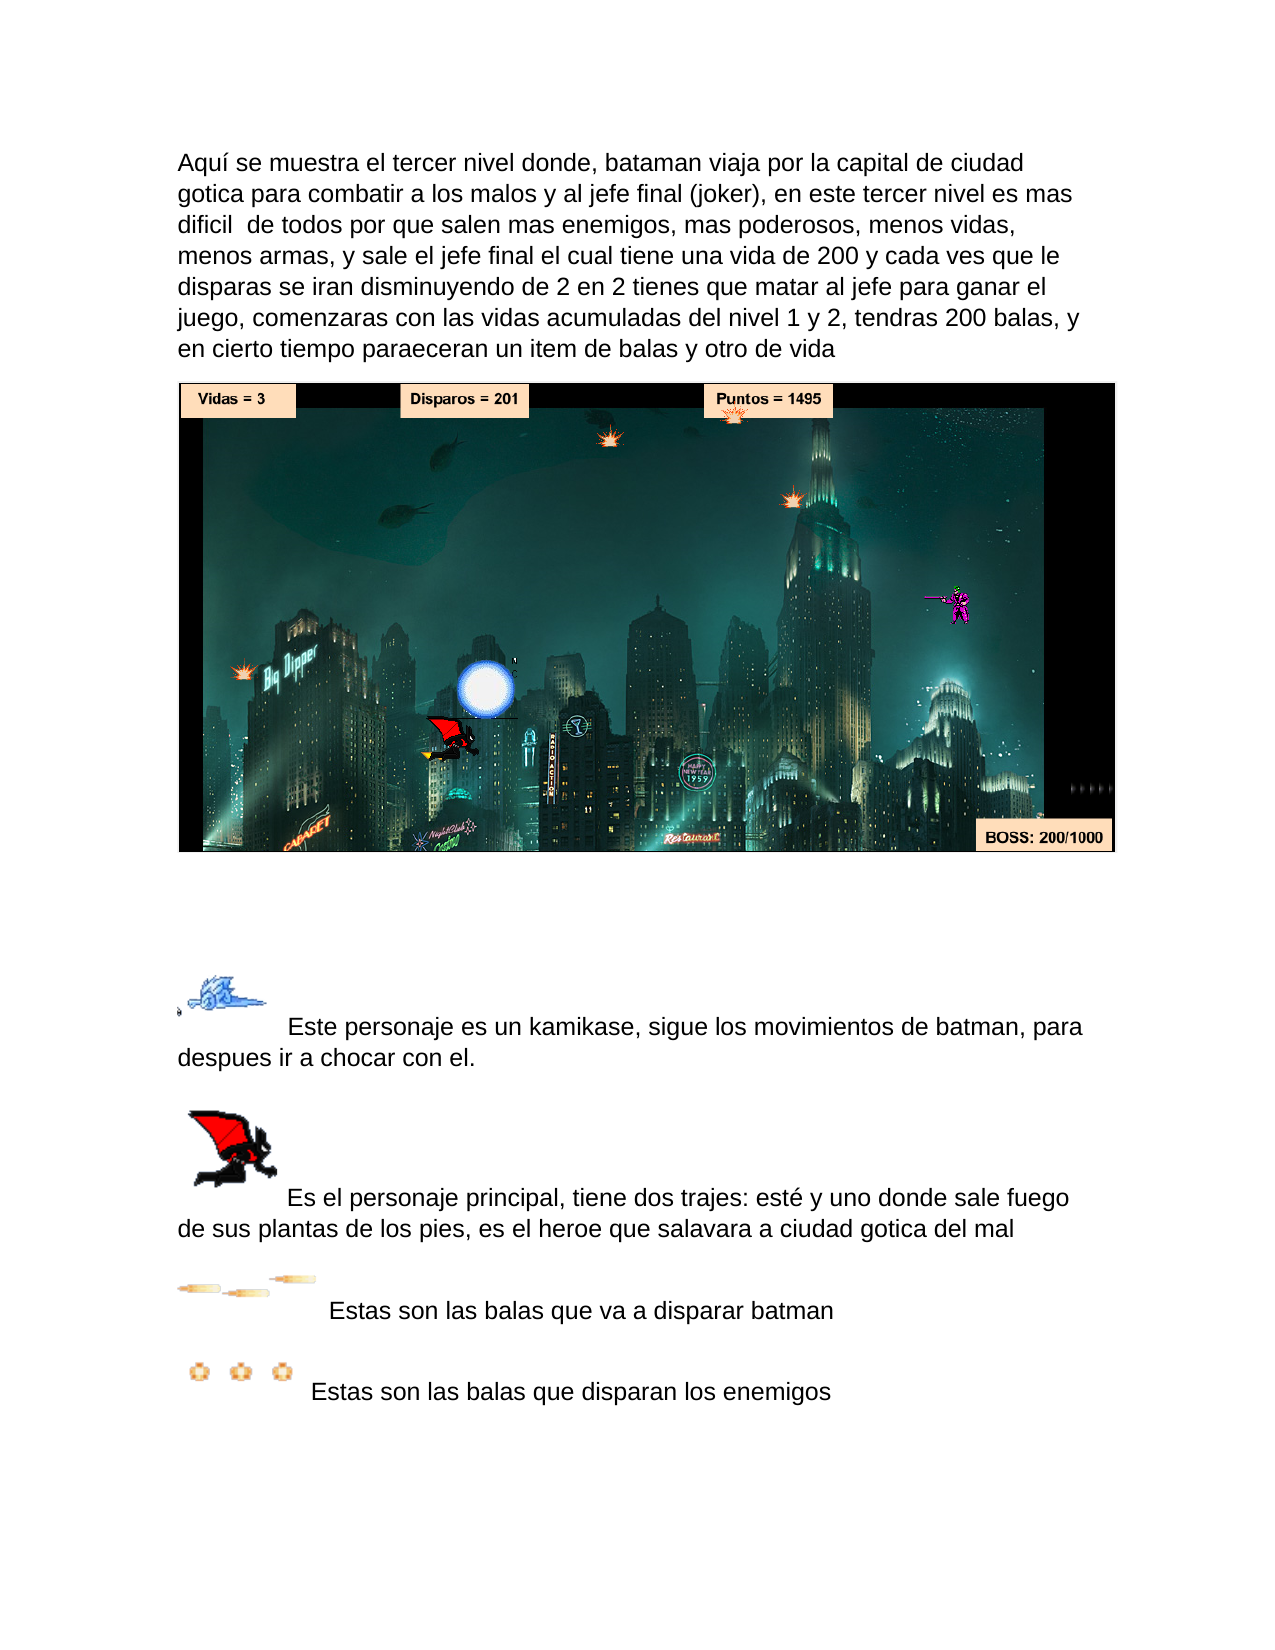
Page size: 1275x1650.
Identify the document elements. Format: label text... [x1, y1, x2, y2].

picture [177, 1343, 304, 1401]
picture [177, 381, 1118, 853]
picture [177, 1090, 287, 1207]
picture [177, 966, 281, 1036]
text Aquí se muestra el tercer nivel donde, bataman viaja por la capital de ciudad gotica para combatir a los malos y al jefe final (joker), en este tercer nivel es mas dificil de todos por que salen mas enemigos, mas poderosos, menos vidas, menos armas, y sale el jefe final el cual tiene una vida de 200 y cada ves que le disparas se iran disminuyendo de 2 en 2 tienes que matar al jefe para ganar el juego, comenzaras con las vidas acumuladas del nivel 1 y 2, tendras 200 balas, y en cierto tiempo paraeceran un item de balas y otro de vida [177, 148, 1098, 363]
text Es el personaje principal, tiene dos trajes: esté y uno donde sale fuego de sus plantas de los pies, es el heroe que salavara a ciudad gotica del mal [177, 1091, 1098, 1243]
text Estas son las balas que disparan los enemigos [177, 1344, 1098, 1405]
text Estas son las balas que va a disparar batman [177, 1262, 1098, 1325]
picture [177, 1261, 329, 1320]
text Este personaje es un kamikase, sigue los movimientos de batman, para despues ir a chocar con el. [177, 967, 1098, 1072]
